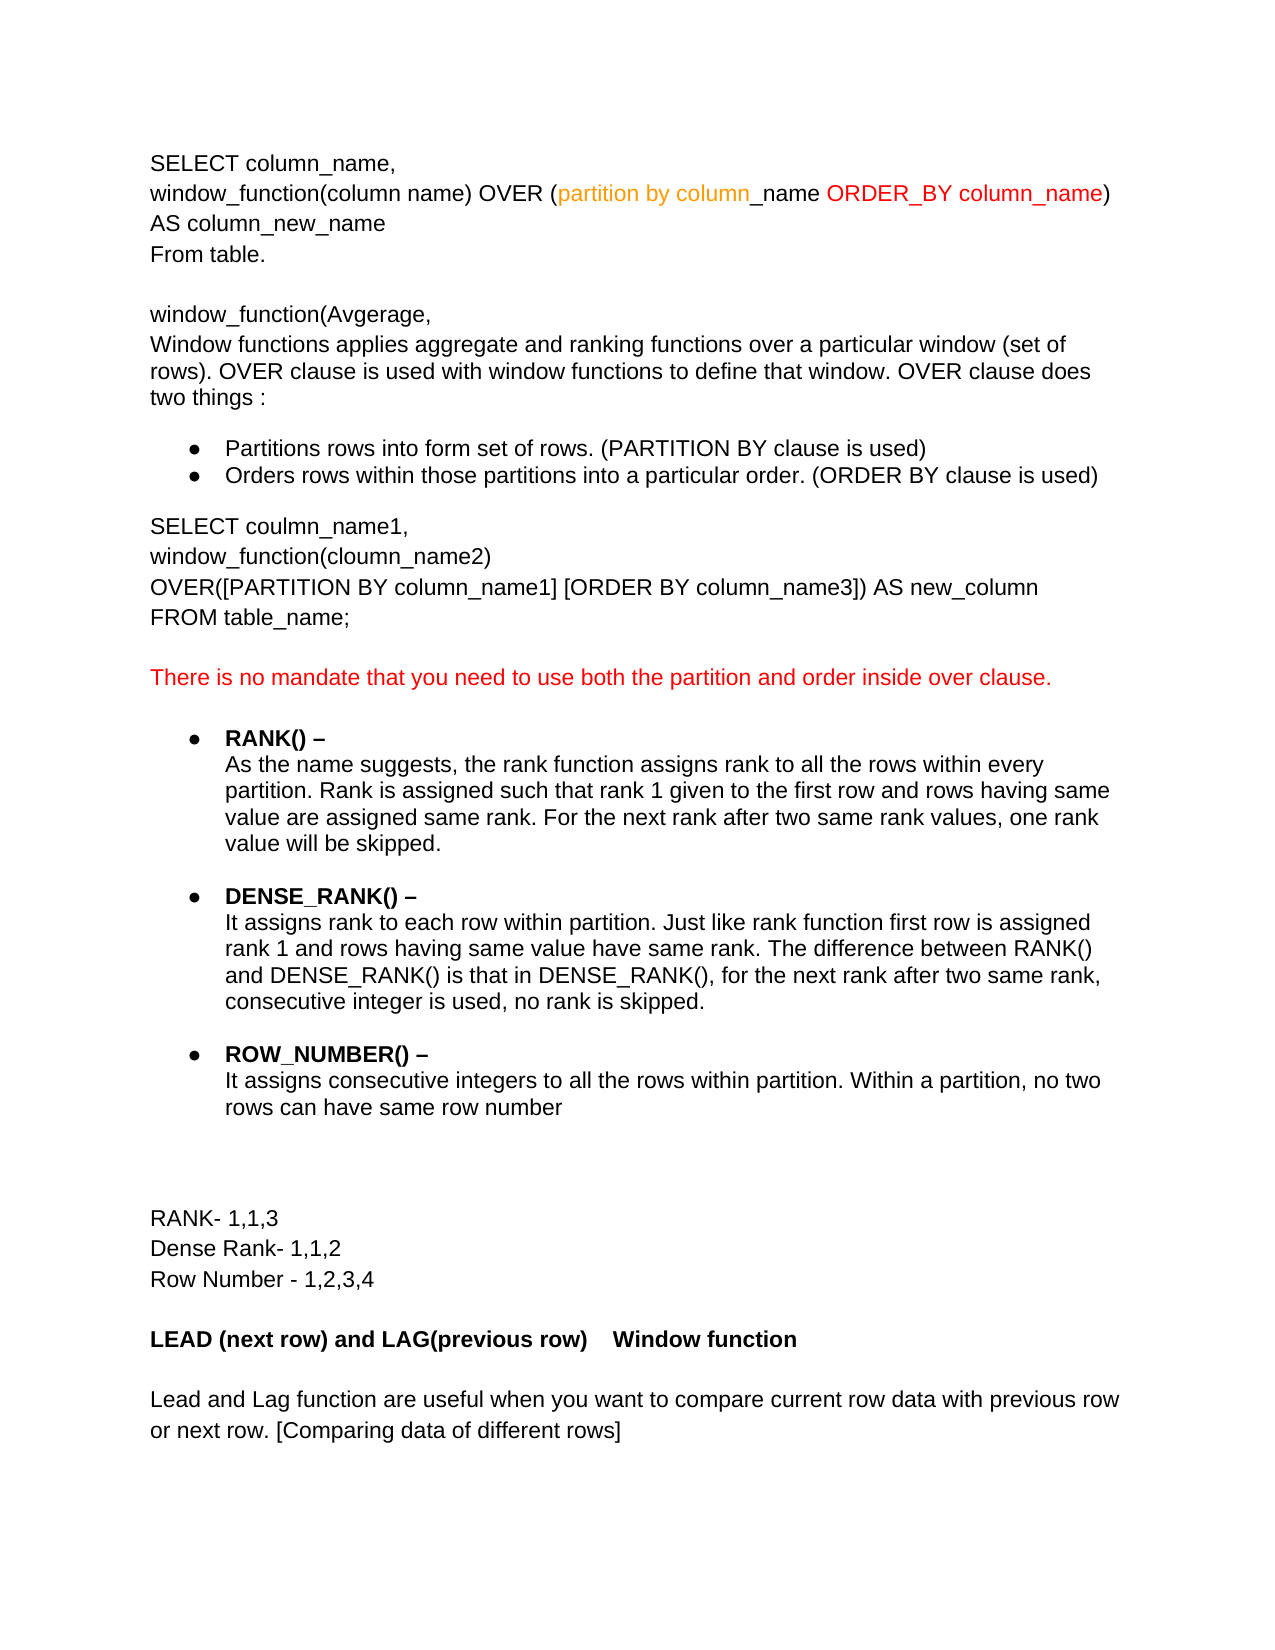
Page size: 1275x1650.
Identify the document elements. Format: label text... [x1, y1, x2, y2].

text window_function(Avgerage, [150, 301, 1125, 327]
text Window functions applies aggregate and ranking functions over a particular window (set of rows). OVER clause is used with window functions to define that window. OVER clause does two things : [150, 331, 1125, 410]
text FROM table_name; [150, 604, 1125, 630]
list DENSE_RANK() – It assigns rank to each row within partition. Just like rank function first row is assigned rank 1 and rows having same value have same rank. The difference between RANK() and DENSE_RANK() is that in DENSE_RANK(), for the next rank after two same rank, consecutive integer is used, no rank is skipped. [187, 883, 1125, 1041]
text Lead and Lag function are useful when you want to compare current row data with previous row or next row. [Comparing data of different rows] [150, 1386, 1125, 1443]
text RANK- 1,1,3 [150, 1205, 1125, 1232]
list ROW_NUMBER() – It assigns consecutive integers to all the rows within partition. Within a partition, no two rows can have same row number [187, 1041, 1125, 1120]
text window_function(column name) OVER (partition by column_name ORDER_BY column_name) [150, 180, 1125, 207]
text SELECT coulmn_name1, [150, 513, 1125, 539]
list RANK() – As the name suggests, the rank function assigns rank to all the rows within every partition. Rank is assigned such that rank 1 given to the first row and rows having same value are assigned same rank. For the next rank after two same rank values, one rank value will be skipped. [187, 724, 1125, 883]
text Row Number - 1,2,3,4 [150, 1266, 1125, 1292]
text Dense Rank- 1,1,2 [150, 1235, 1125, 1262]
text AS column_new_name [150, 210, 1125, 237]
text There is no mandate that you need to use both the partition and order inside over clause. [150, 664, 1125, 690]
list Partitions rows into form set of rows. (PARTITION BY clause is used) [187, 435, 1125, 462]
list Orders rows within those partitions into a particular order. (ORDER BY clause is used) [187, 462, 1125, 488]
text SELECT column_name, [150, 150, 1125, 176]
text OVER([PARTITION BY column_name1] [ORDER BY column_name3]) AS new_column [150, 573, 1125, 600]
text LEAD (next row) and LAG(previous row) Window function [150, 1326, 1125, 1352]
text window_function(cloumn_name2) [150, 543, 1125, 569]
text From table. [150, 241, 1125, 267]
